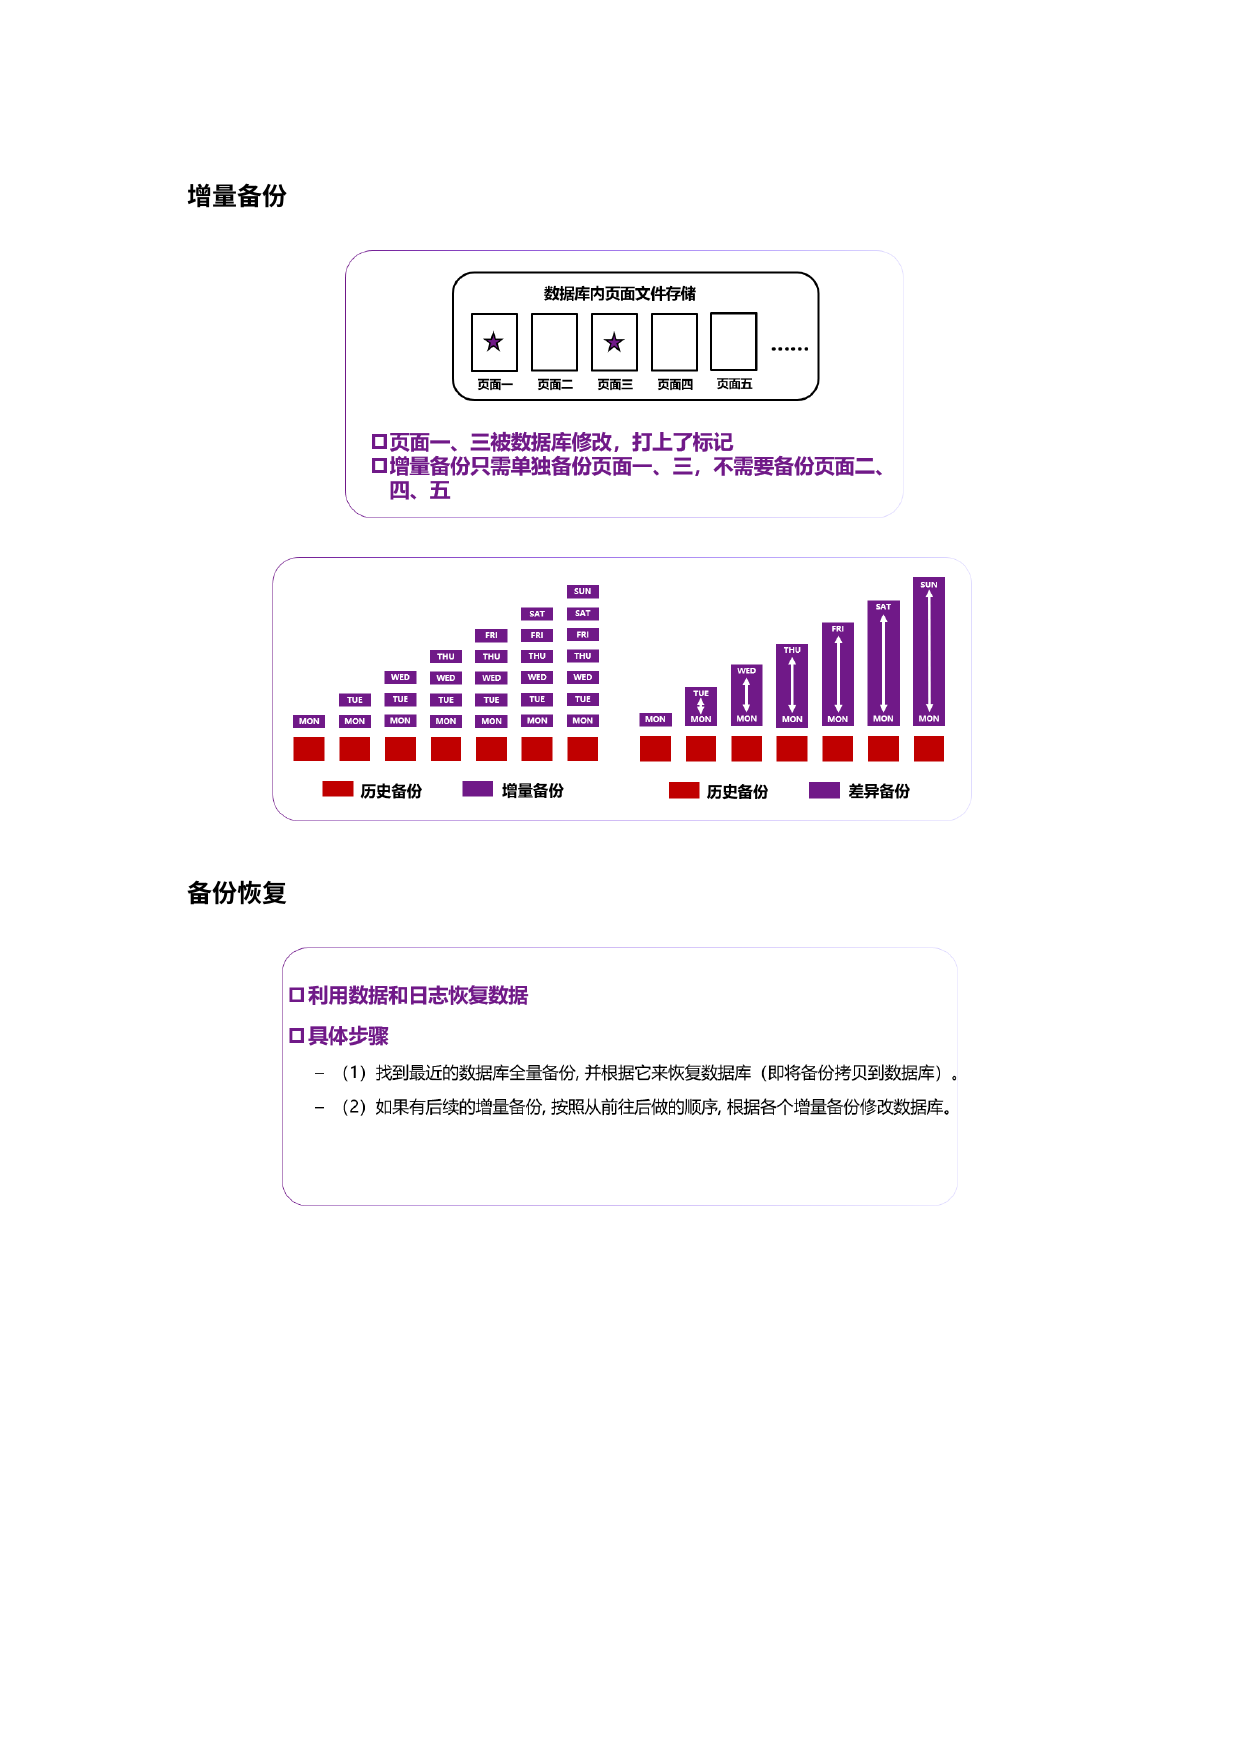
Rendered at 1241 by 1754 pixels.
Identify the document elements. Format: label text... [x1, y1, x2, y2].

picture [330, 245, 911, 529]
picture [265, 552, 975, 826]
subtitle 备份恢复 [187, 859, 1053, 924]
picture [273, 942, 967, 1215]
subtitle 增量备份 [187, 162, 1053, 227]
